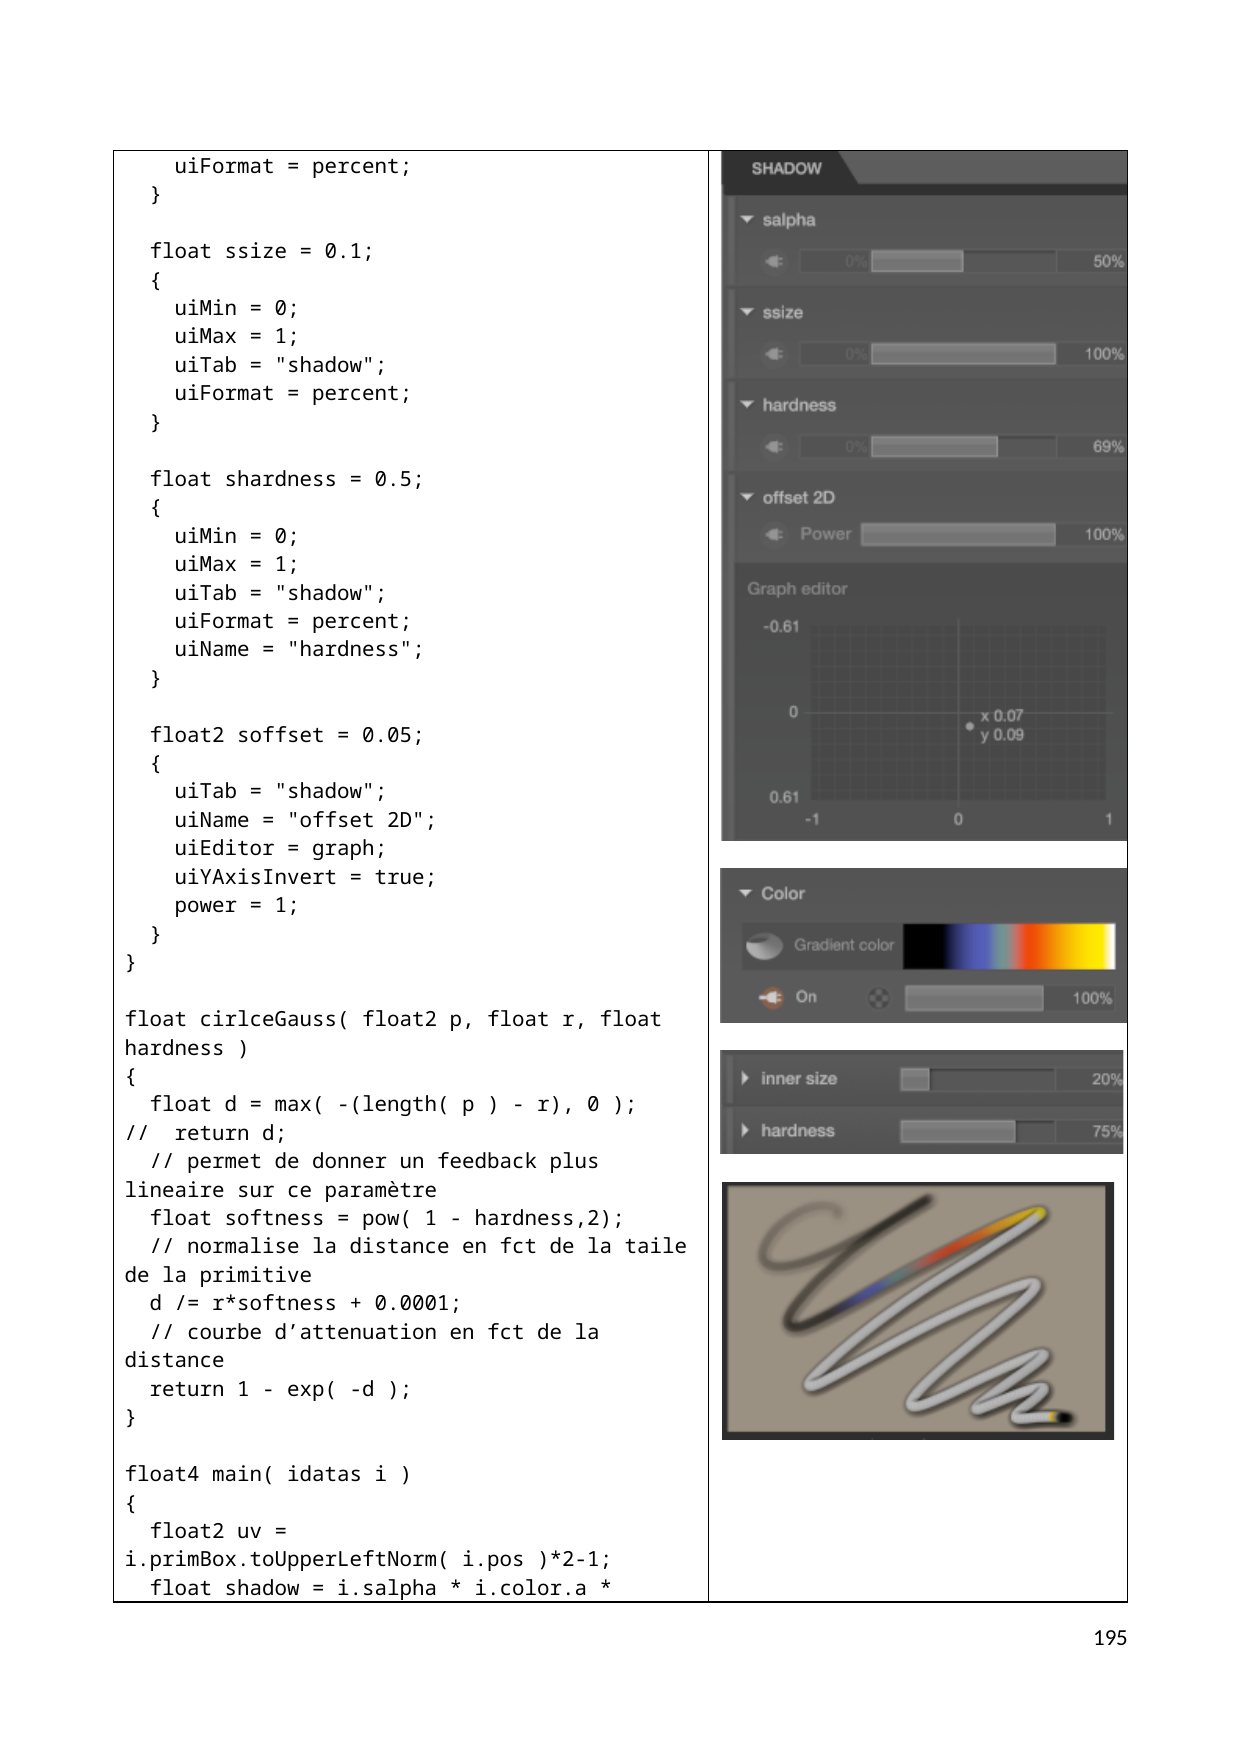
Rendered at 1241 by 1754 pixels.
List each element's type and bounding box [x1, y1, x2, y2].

table_cell [114, 151, 708, 1601]
picture [720, 1050, 1124, 1154]
picture [722, 1182, 1115, 1440]
picture [720, 868, 1128, 1023]
table_cell [709, 151, 1127, 1601]
picture [720, 151, 1128, 841]
